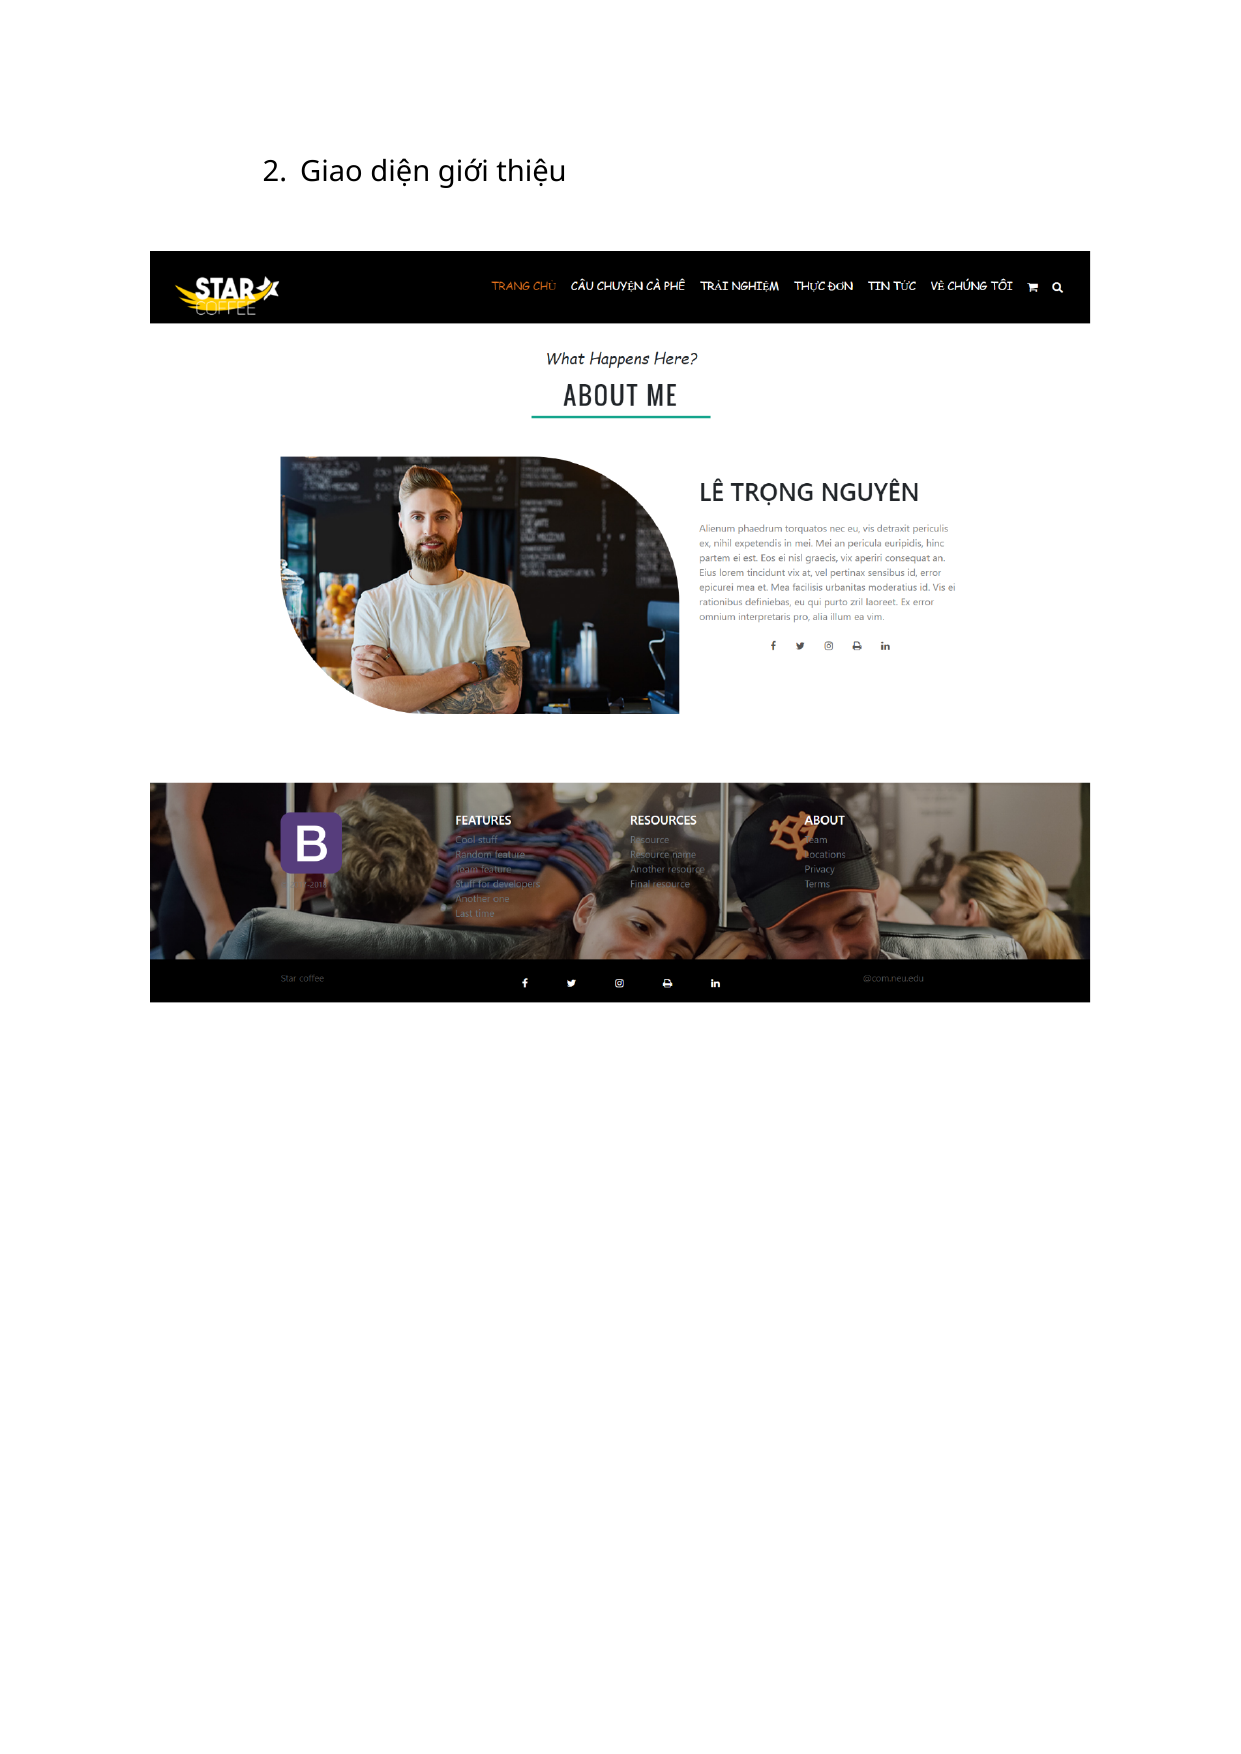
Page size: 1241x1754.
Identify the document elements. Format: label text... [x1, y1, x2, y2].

list Giao diện giới thiệu [262, 150, 1090, 190]
picture [150, 251, 1091, 1005]
